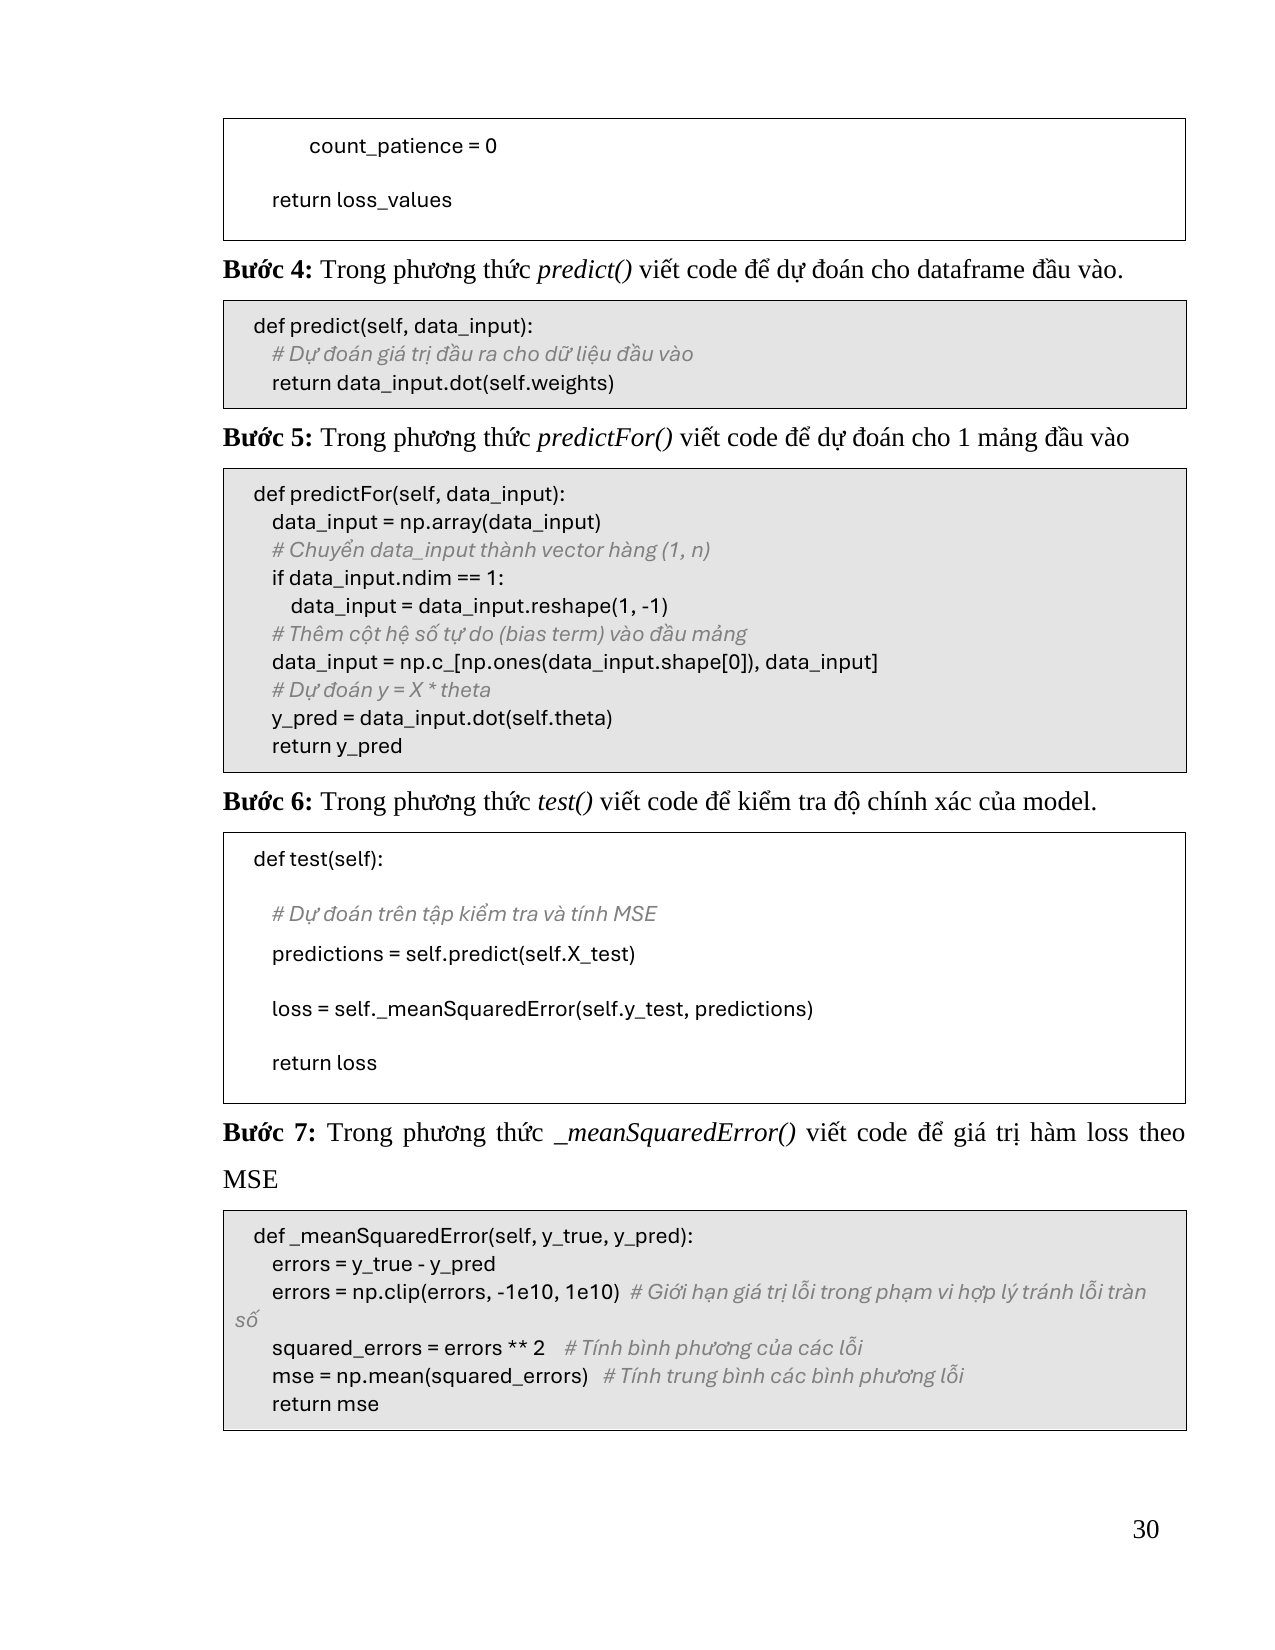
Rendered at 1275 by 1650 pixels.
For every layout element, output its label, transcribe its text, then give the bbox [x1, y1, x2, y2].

text Bước 6: Trong phương thức test() viết code để kiểm tra độ chính xác của model. [223, 785, 1186, 816]
text Bước 5: Trong phương thức predictFor() viết code để dự đoán cho 1 mảng đầu vào [223, 421, 1186, 452]
table_header def test(self): # Dự đoán trên tập kiểm tra và tính MSE predictions = self.predict(self.X_test) loss = self._meanSquaredError(self.y_test, predictions) return loss [224, 833, 1185, 1103]
table_header def predict(self, data_input): # Dự đoán giá trị đầu ra cho dữ liệu đầu vào return data_input.dot(self.weights) [224, 301, 1186, 408]
table_header def predictFor(self, data_input): data_input = np.array(data_input) # Chuyển data_input thành vector hàng (1, n) if data_input.ndim == 1: data_input = data_input.reshape(1, -1) # Thêm cột hệ số tự do (bias term) vào đầu mảng data_input = np.c_[np.ones(data_input.shape[0]), data_input] # Dự đoán y = X * theta y_pred = data_input.dot(self.theta) return y_pred [224, 469, 1186, 772]
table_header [224, 119, 1185, 240]
table_header def _meanSquaredError(self, y_true, y_pred): errors = y_true - y_pred errors = np.clip(errors, -1e10, 1e10) # Giới hạn giá trị lỗi trong phạm vi hợp lý tránh lỗi tràn số squared_errors = errors ** 2 # Tính bình phương của các lỗi mse = np.mean(squared_errors) # Tính trung bình các bình phương lỗi return mse [224, 1211, 1186, 1429]
text Bước 4: Trong phương thức predict() viết code để dự đoán cho dataframe đầu vào. [223, 253, 1186, 284]
text Bước 7: Trong phương thức _meanSquaredError() viết code để giá trị hàm loss theo MSE [223, 1116, 1186, 1194]
